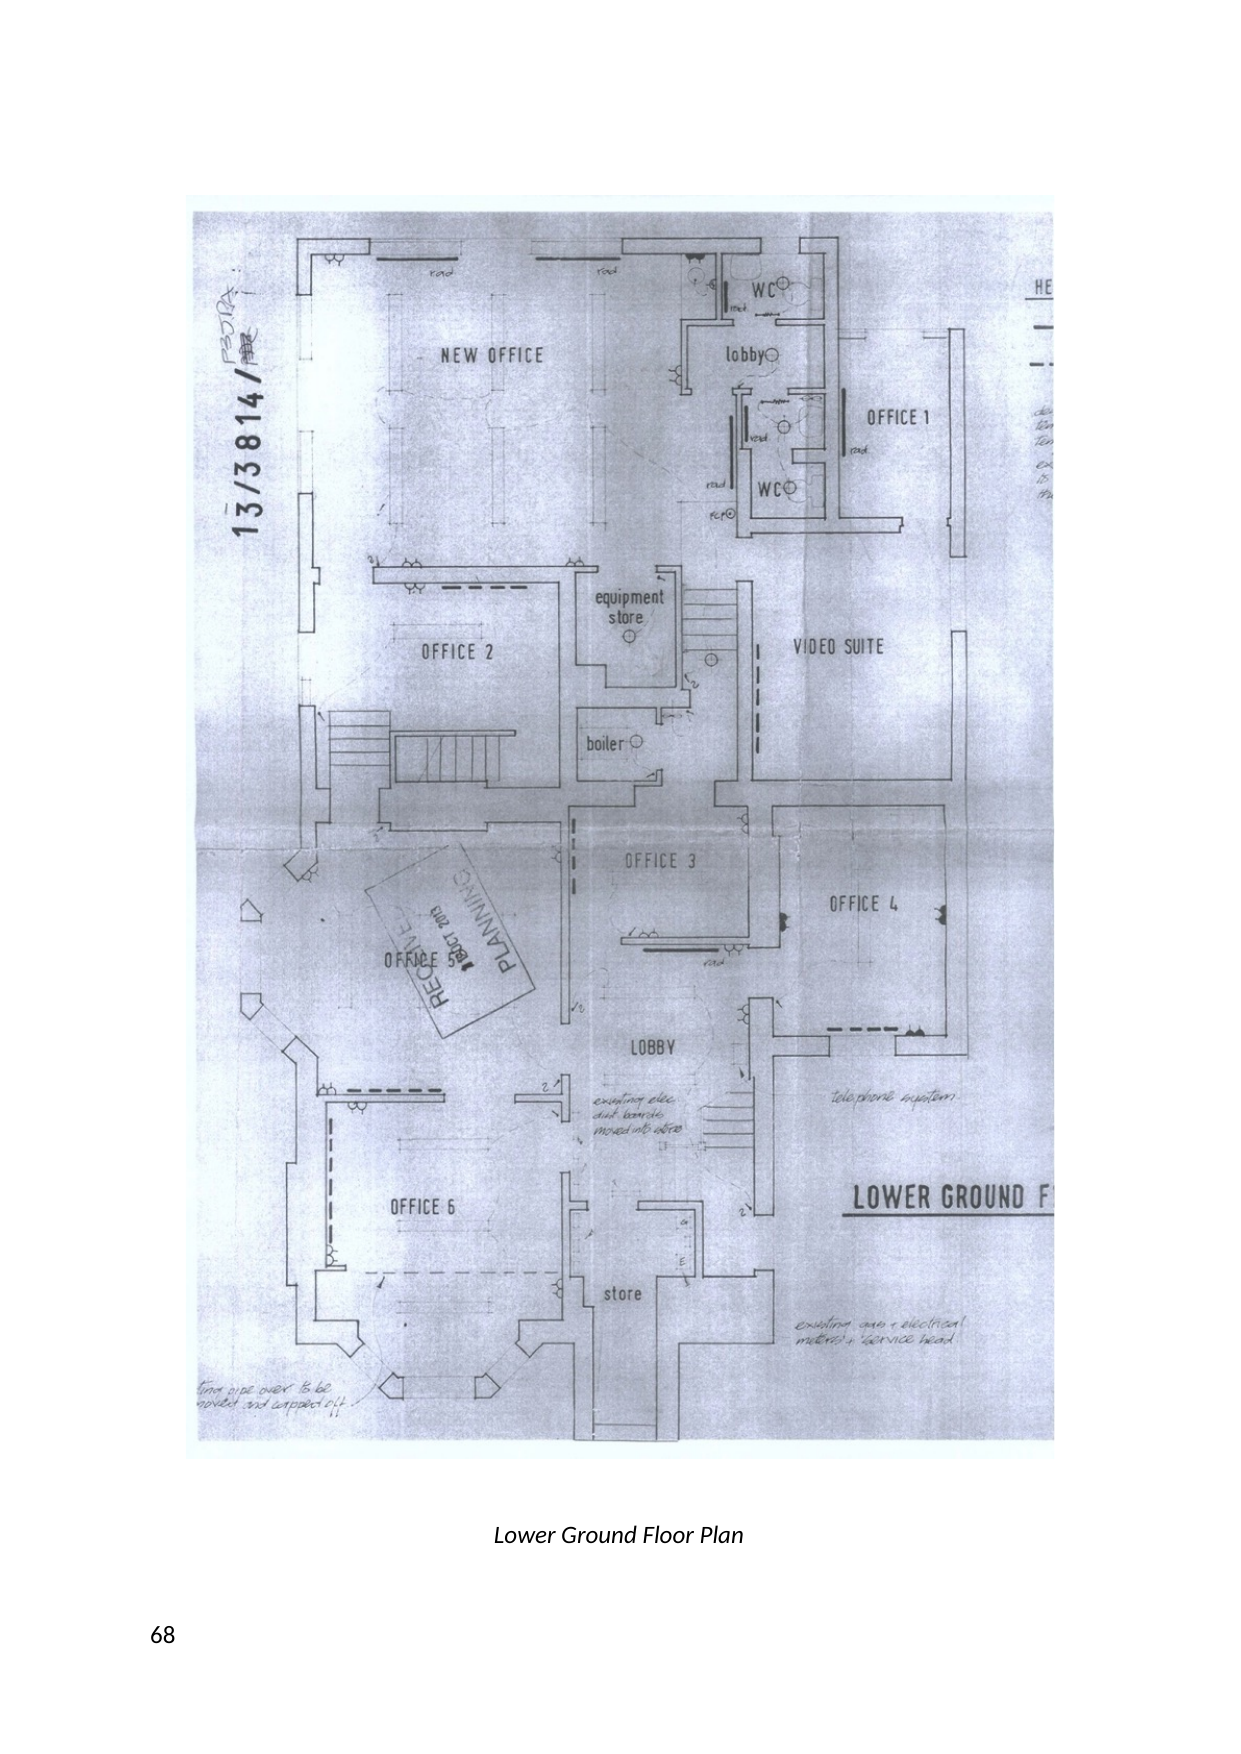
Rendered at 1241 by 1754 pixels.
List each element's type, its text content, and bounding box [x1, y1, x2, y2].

picture [185, 195, 1055, 1459]
text Lower Ground Floor Plan [150, 1519, 1090, 1550]
